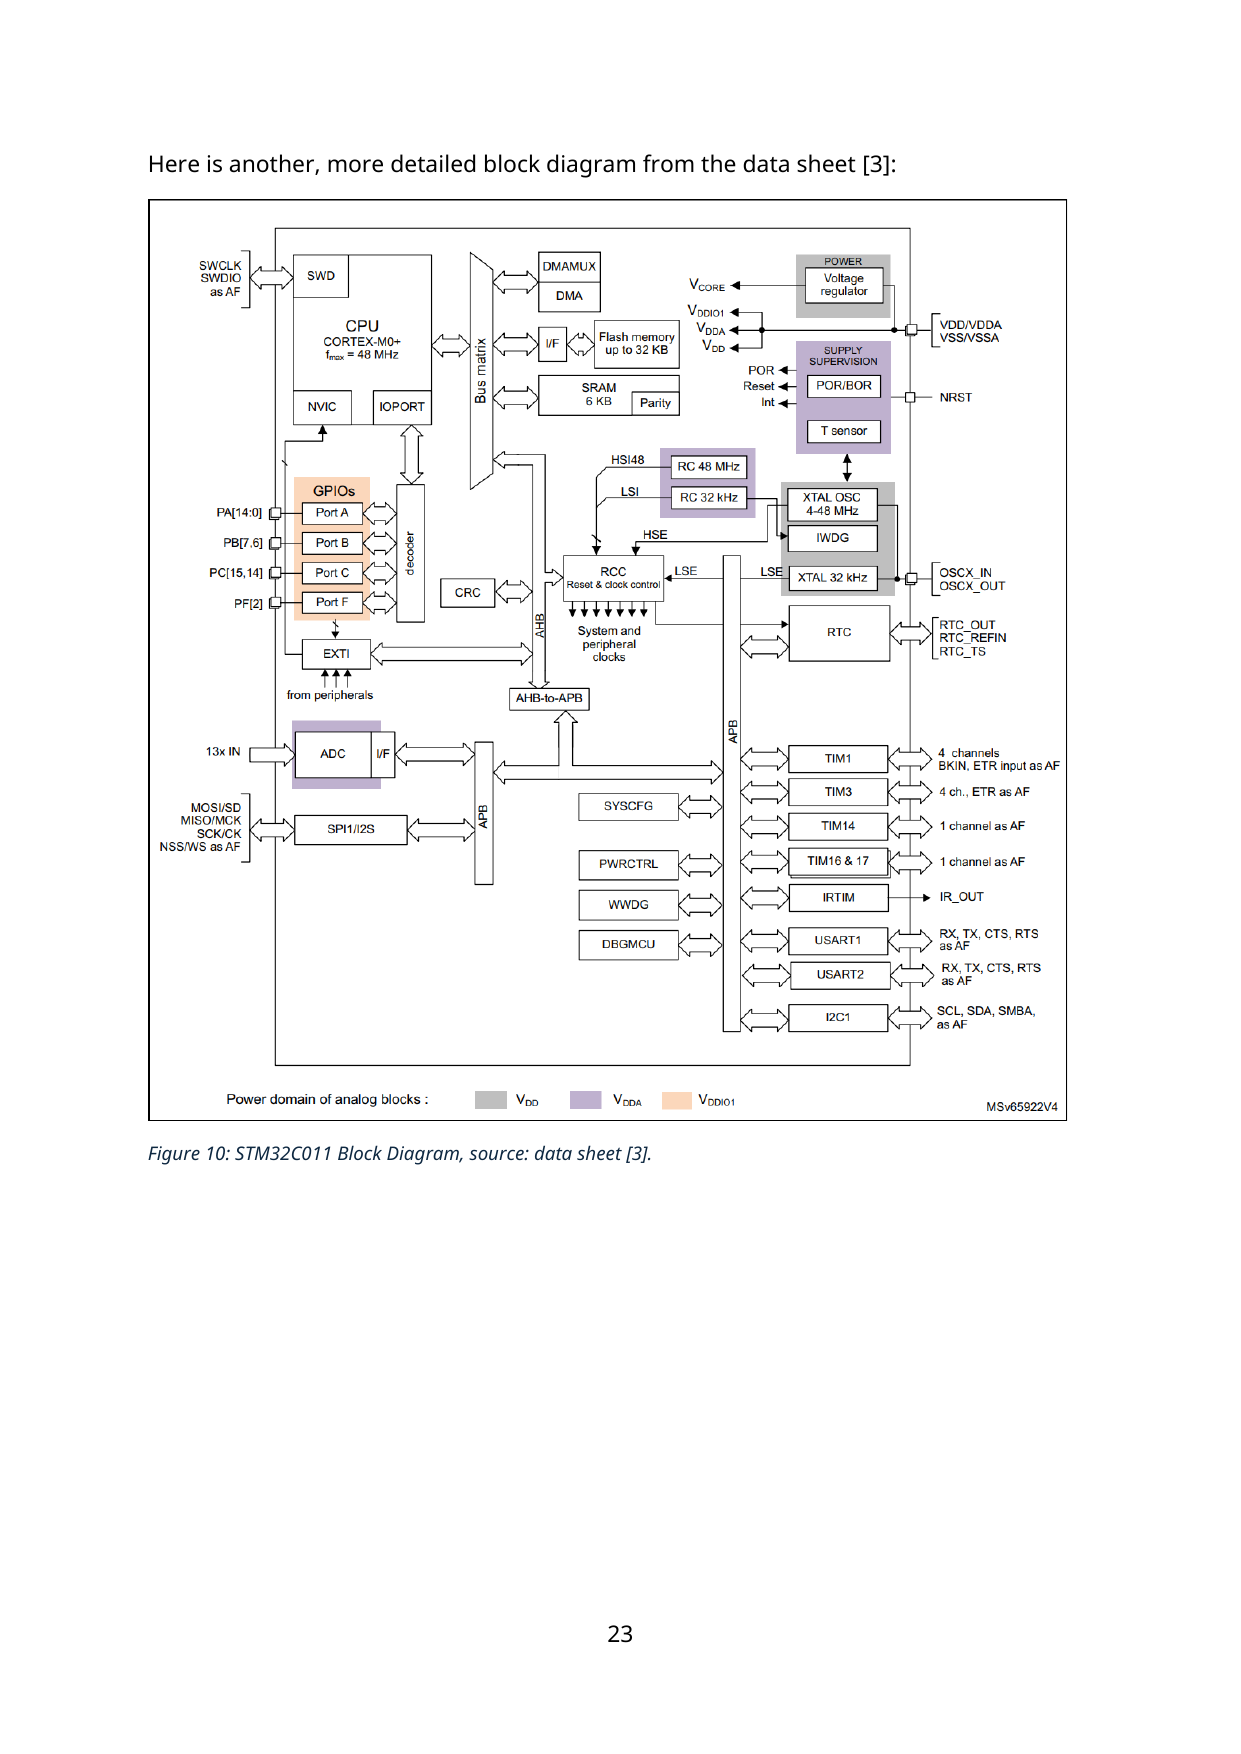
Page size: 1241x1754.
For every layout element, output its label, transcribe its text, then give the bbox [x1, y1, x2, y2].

text Here is another, more detailed block diagram from the data sheet : [148, 148, 1093, 179]
text Figure 10: STM32C011 Block Diagram, source: data sheet . [148, 1140, 1093, 1165]
picture [147, 198, 1068, 1121]
